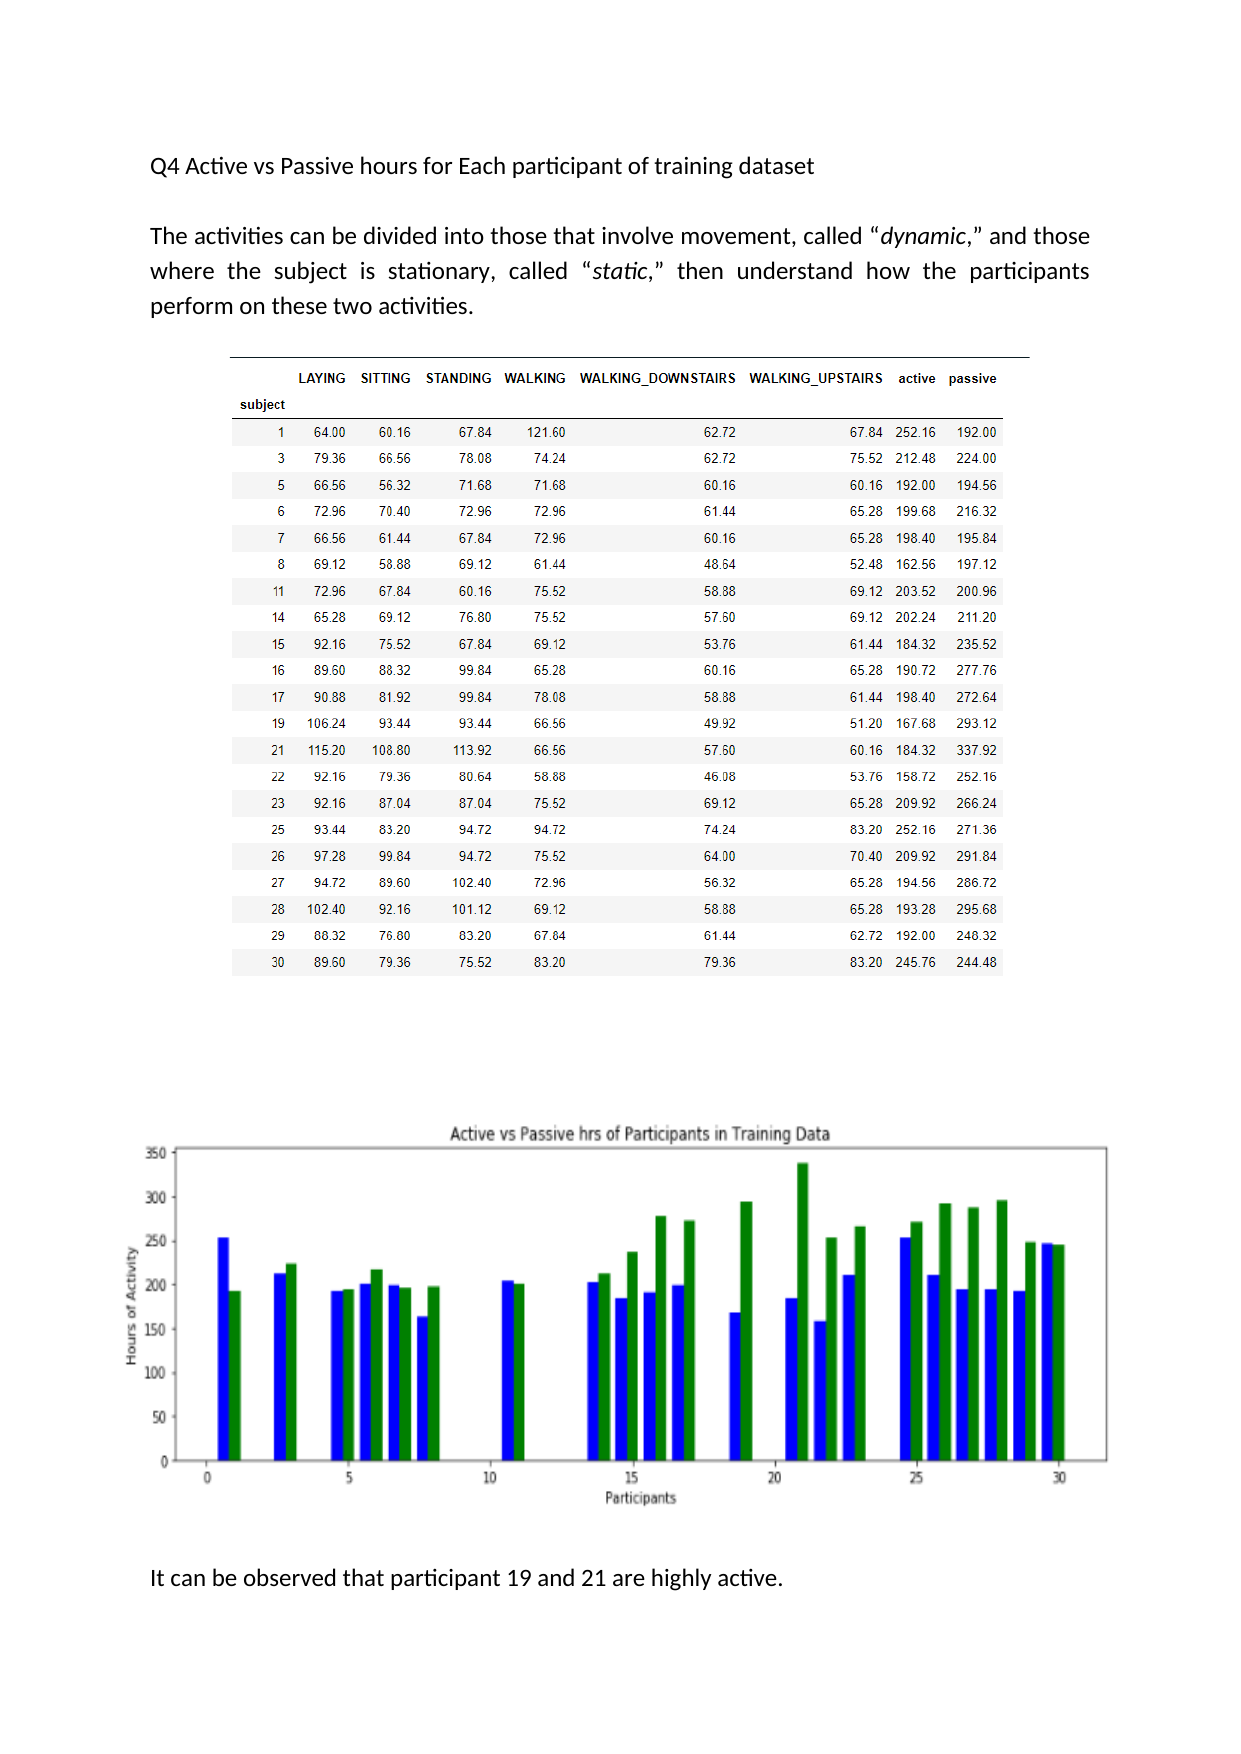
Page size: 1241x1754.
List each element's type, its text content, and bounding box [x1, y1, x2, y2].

picture [229, 357, 1030, 988]
text Q4 Active vs Passive hours for Each participant of training dataset [150, 150, 1090, 181]
picture [118, 1121, 1133, 1519]
text The activities can be divided into those that involve movement, called “dynamic,” and those where the subject is stationary, called “static,” then understand how the participants perform on these two activities. [150, 251, 1090, 321]
text It can be observed that participant 19 and 21 are highly active. [150, 1563, 1090, 1593]
